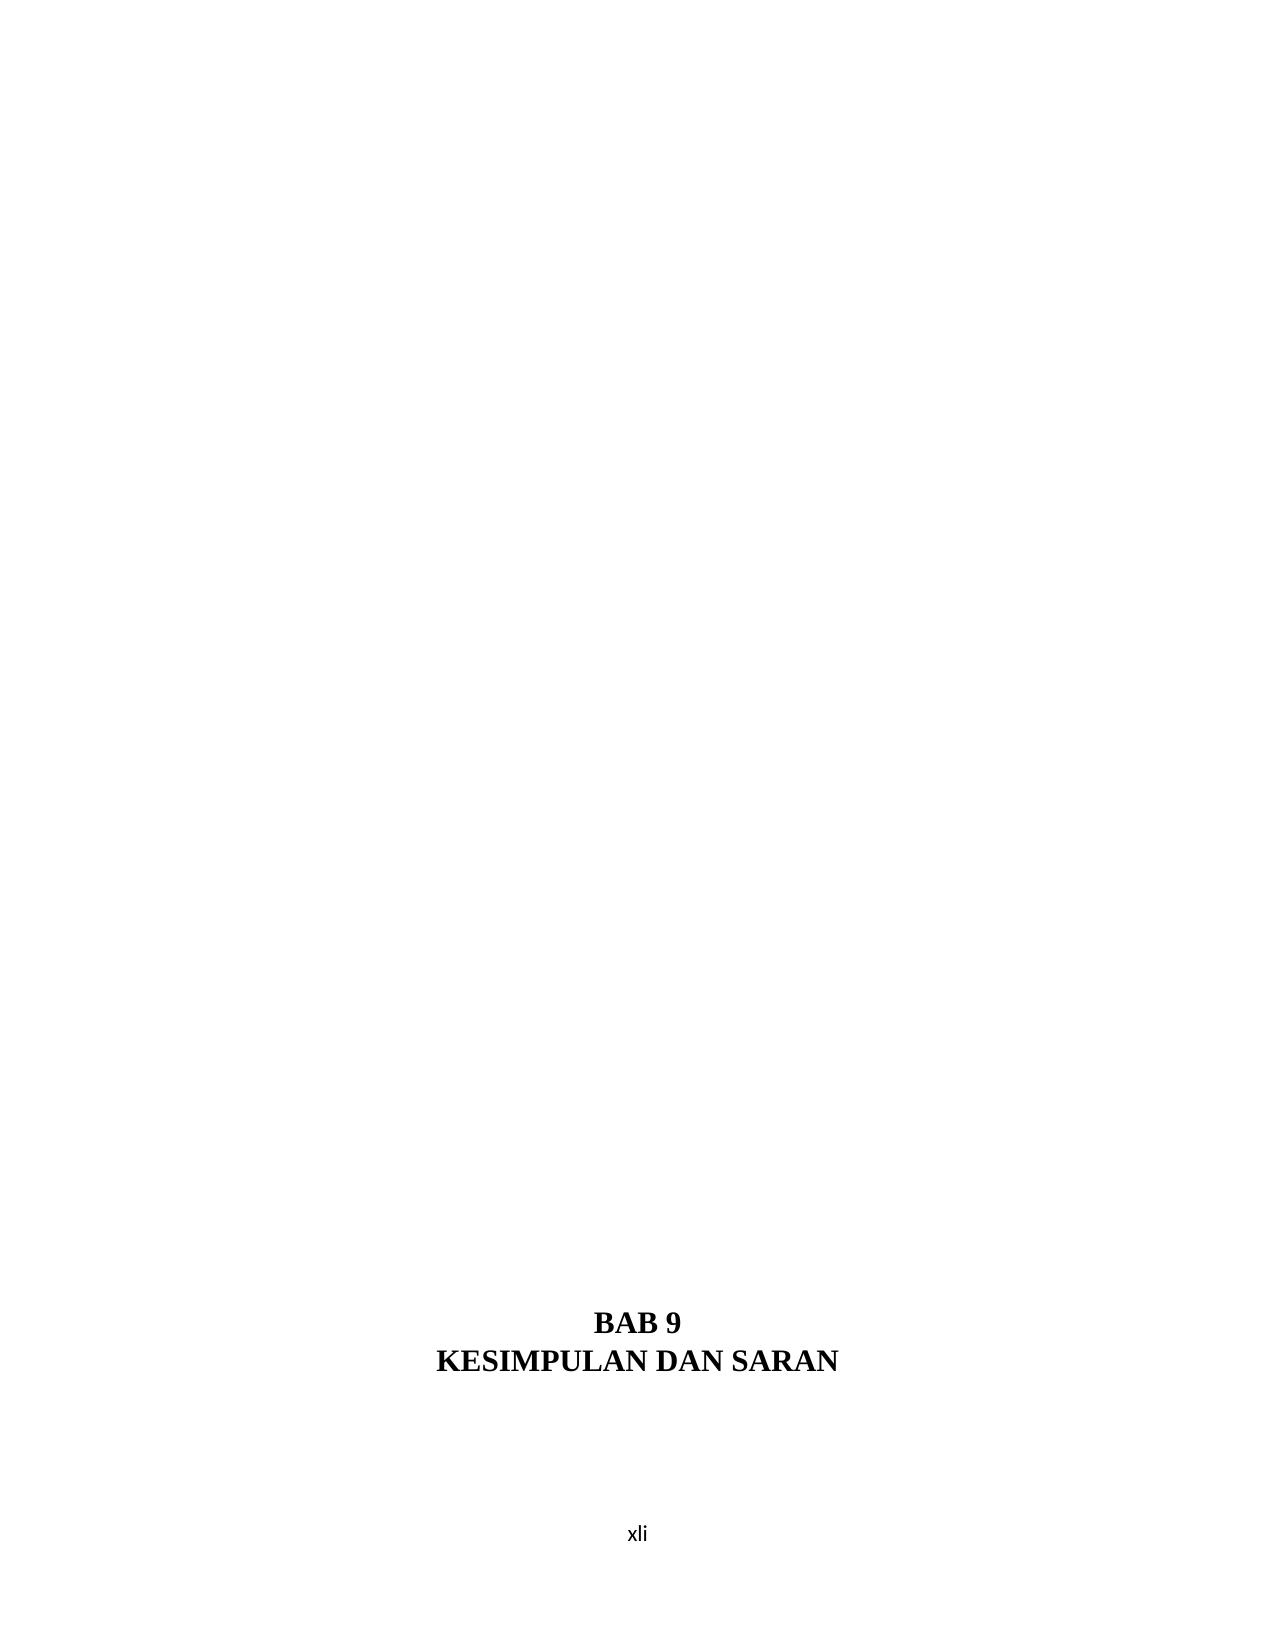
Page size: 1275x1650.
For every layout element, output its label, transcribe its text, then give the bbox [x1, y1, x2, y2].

text KESIMPULAN DAN SARAN [150, 1343, 1125, 1379]
text BAB 9 [150, 1304, 1125, 1340]
